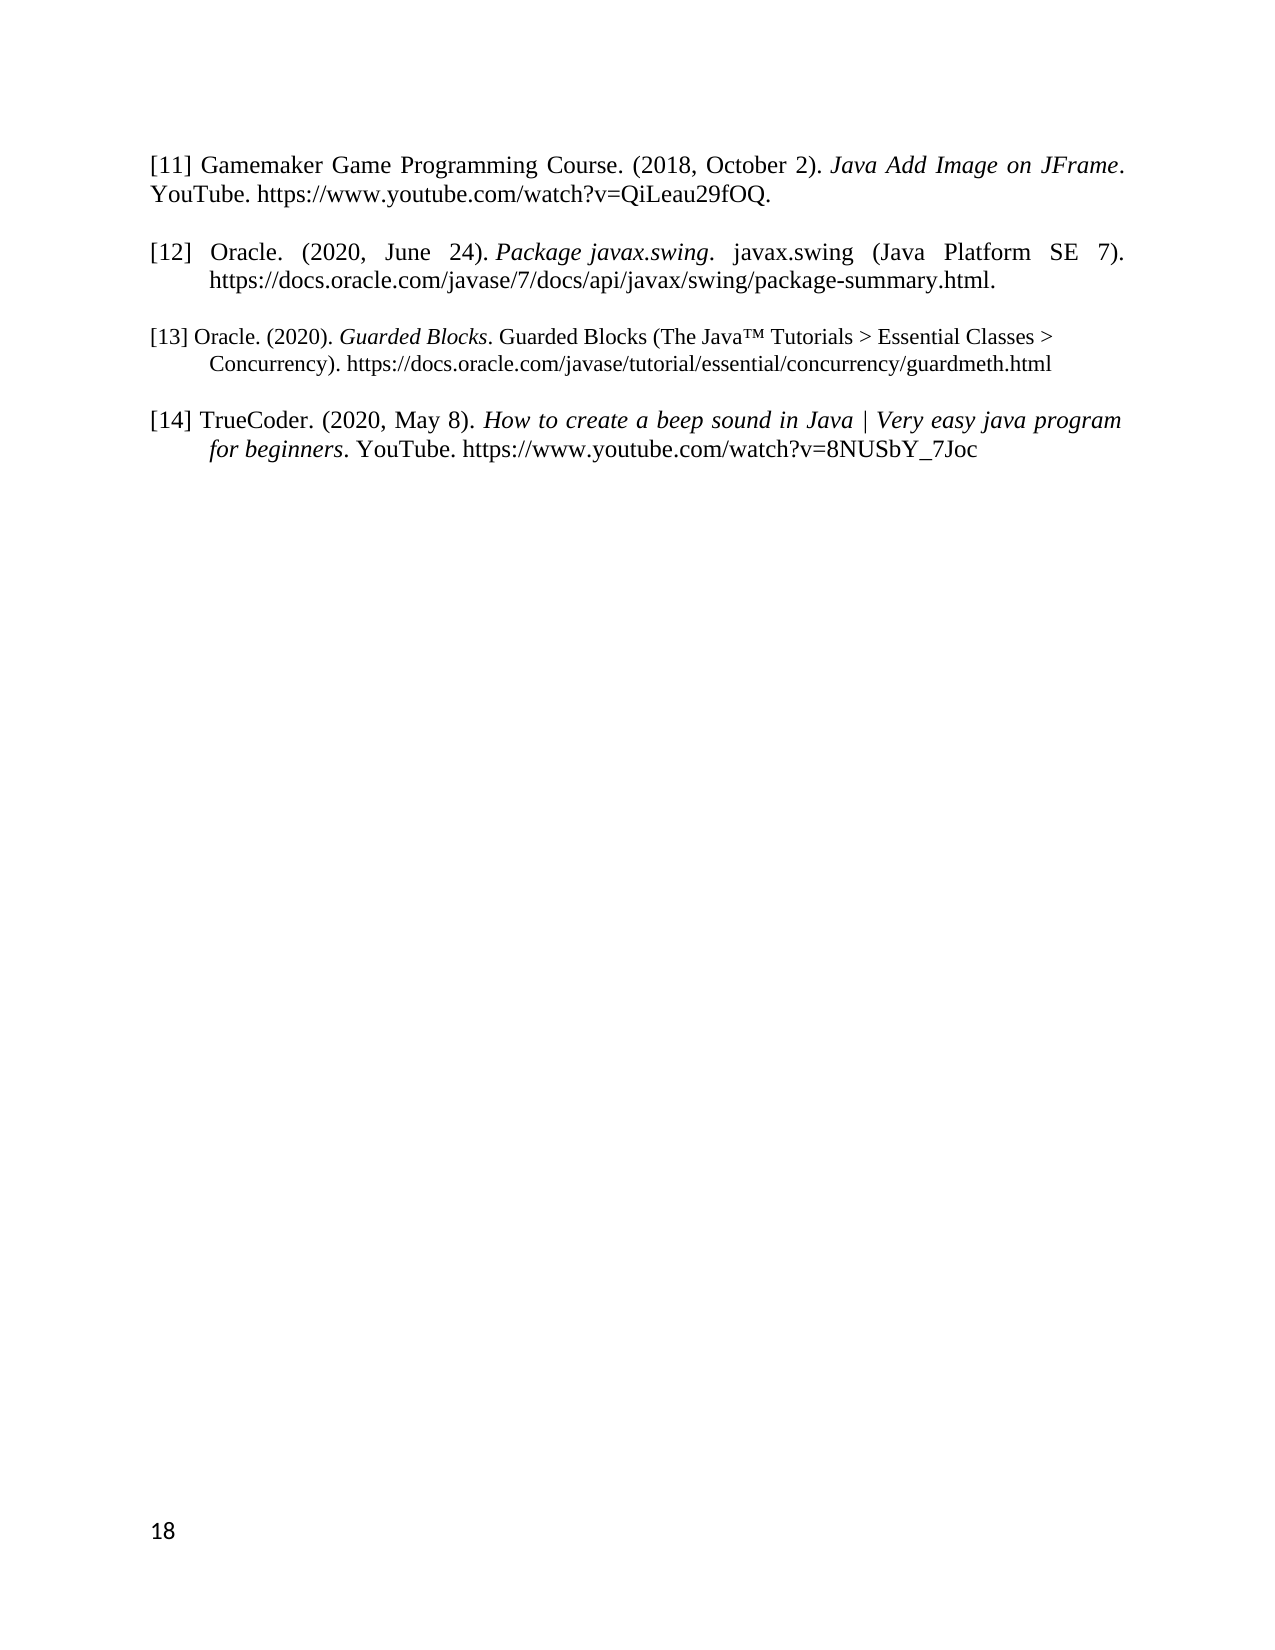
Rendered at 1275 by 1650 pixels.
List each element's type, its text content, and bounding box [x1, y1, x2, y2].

text [12] Oracle. (2020, June 24). Package javax.swing. javax.swing (Java Platform SE 7). https://docs.oracle.com/javase/7/docs/api/javax/swing/package-summary.html. [150, 237, 1125, 294]
text [14] TrueCoder. (2020, May 8). How to create a beep sound in Java | Very easy java program for beginners. YouTube. https://www.youtube.com/watch?v=8NUSbY_7Joc [150, 405, 1125, 463]
text [11] Gamemaker Game Programming Course. (2018, October 2). Java Add Image on JFrame. YouTube. https://www.youtube.com/watch?v=QiLeau29fOQ. [150, 150, 1125, 207]
text [13] Oracle. (2020). Guarded Blocks. Guarded Blocks (The Java™ Tutorials > Essential Classes > Concurrency). https://docs.oracle.com/javase/tutorial/essential/concurrency/guardmeth.html [150, 323, 1125, 376]
